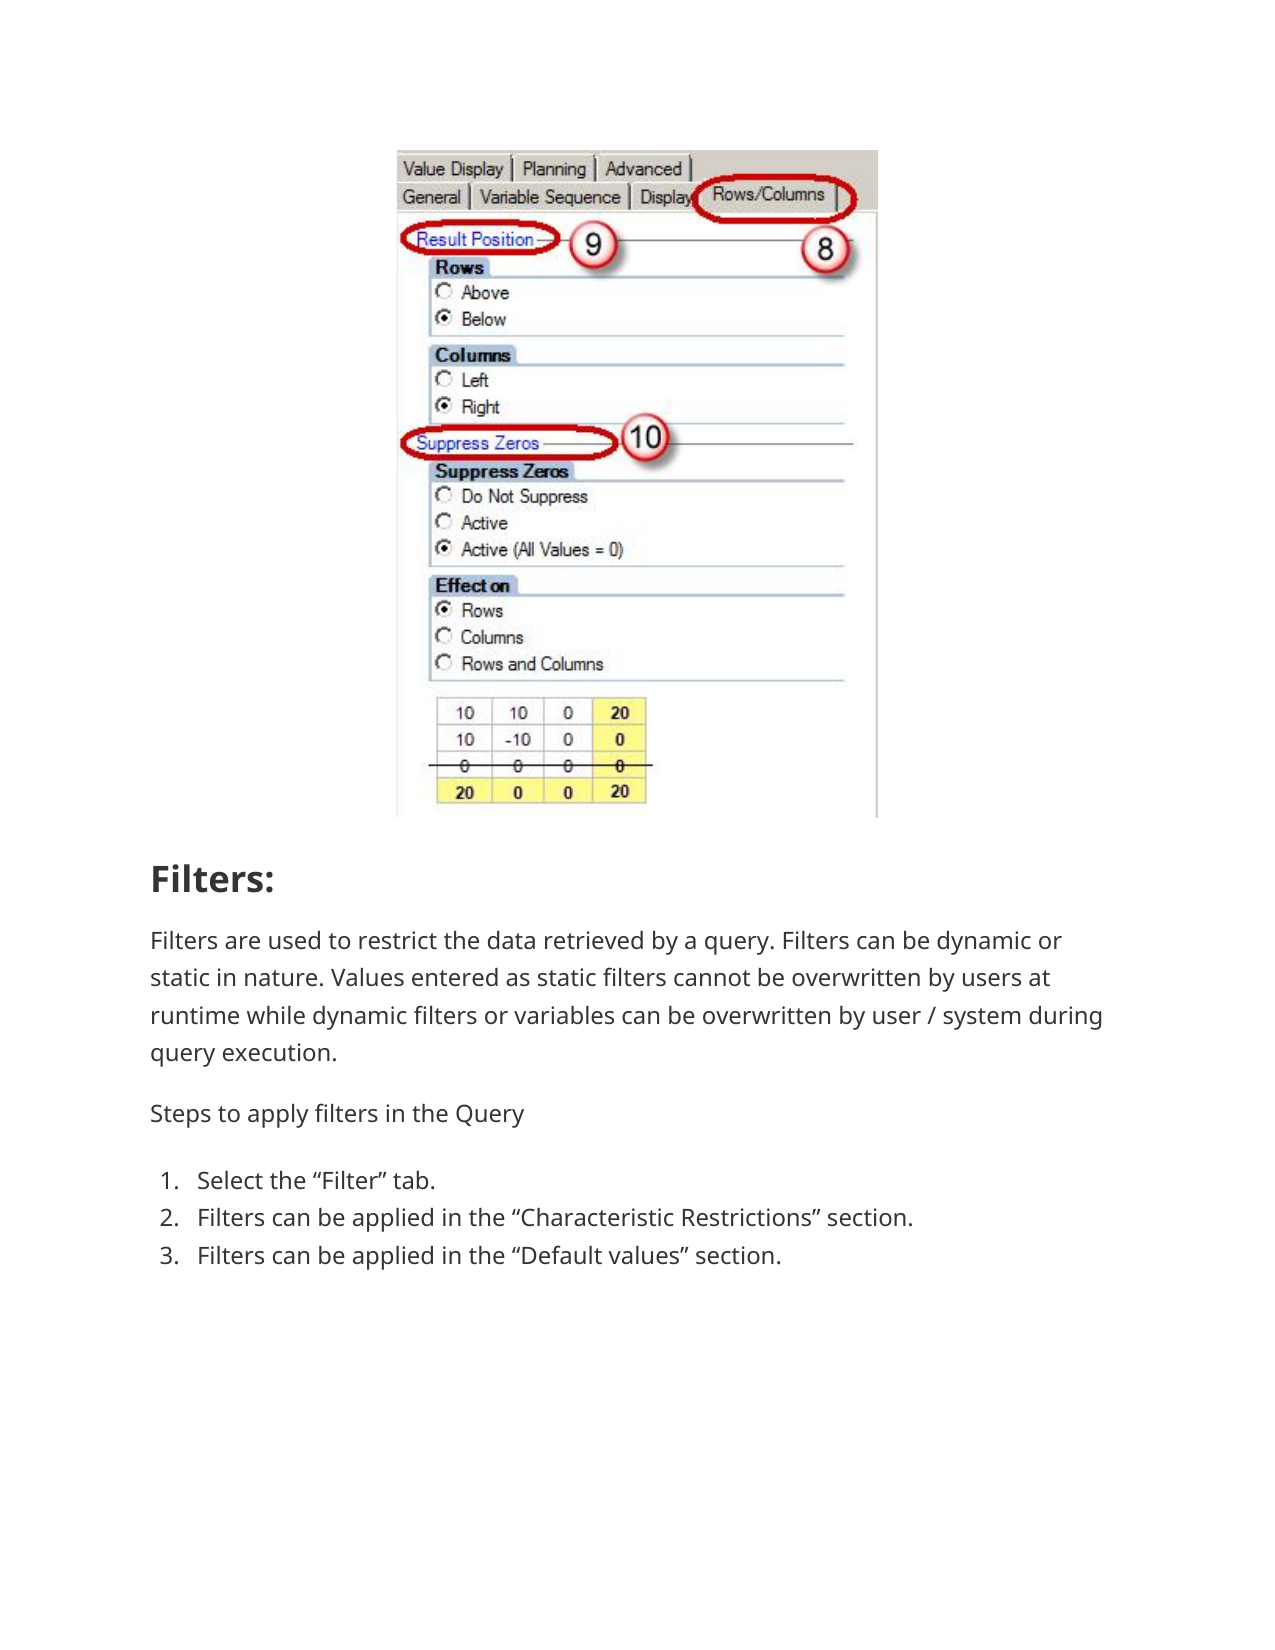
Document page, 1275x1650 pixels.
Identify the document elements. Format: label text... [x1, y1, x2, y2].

list Filters can be applied in the “Characteristic Restrictions” section. [159, 1196, 1125, 1234]
text Filters: [150, 841, 1125, 903]
picture [396, 150, 879, 818]
text Filters are used to restrict the data retrieved by a query. Filters can be dynamic or static in nature. Values entered as static filters cannot be overwritten by users at runtime while dynamic filters or variables can be overwritten by user / system during query execution. [150, 919, 1125, 1069]
list Filters can be applied in the “Default values” section. [159, 1234, 1125, 1271]
list Select the “Filter” tab. [159, 1159, 1125, 1196]
text Steps to apply filters in the Query [150, 1092, 1125, 1130]
